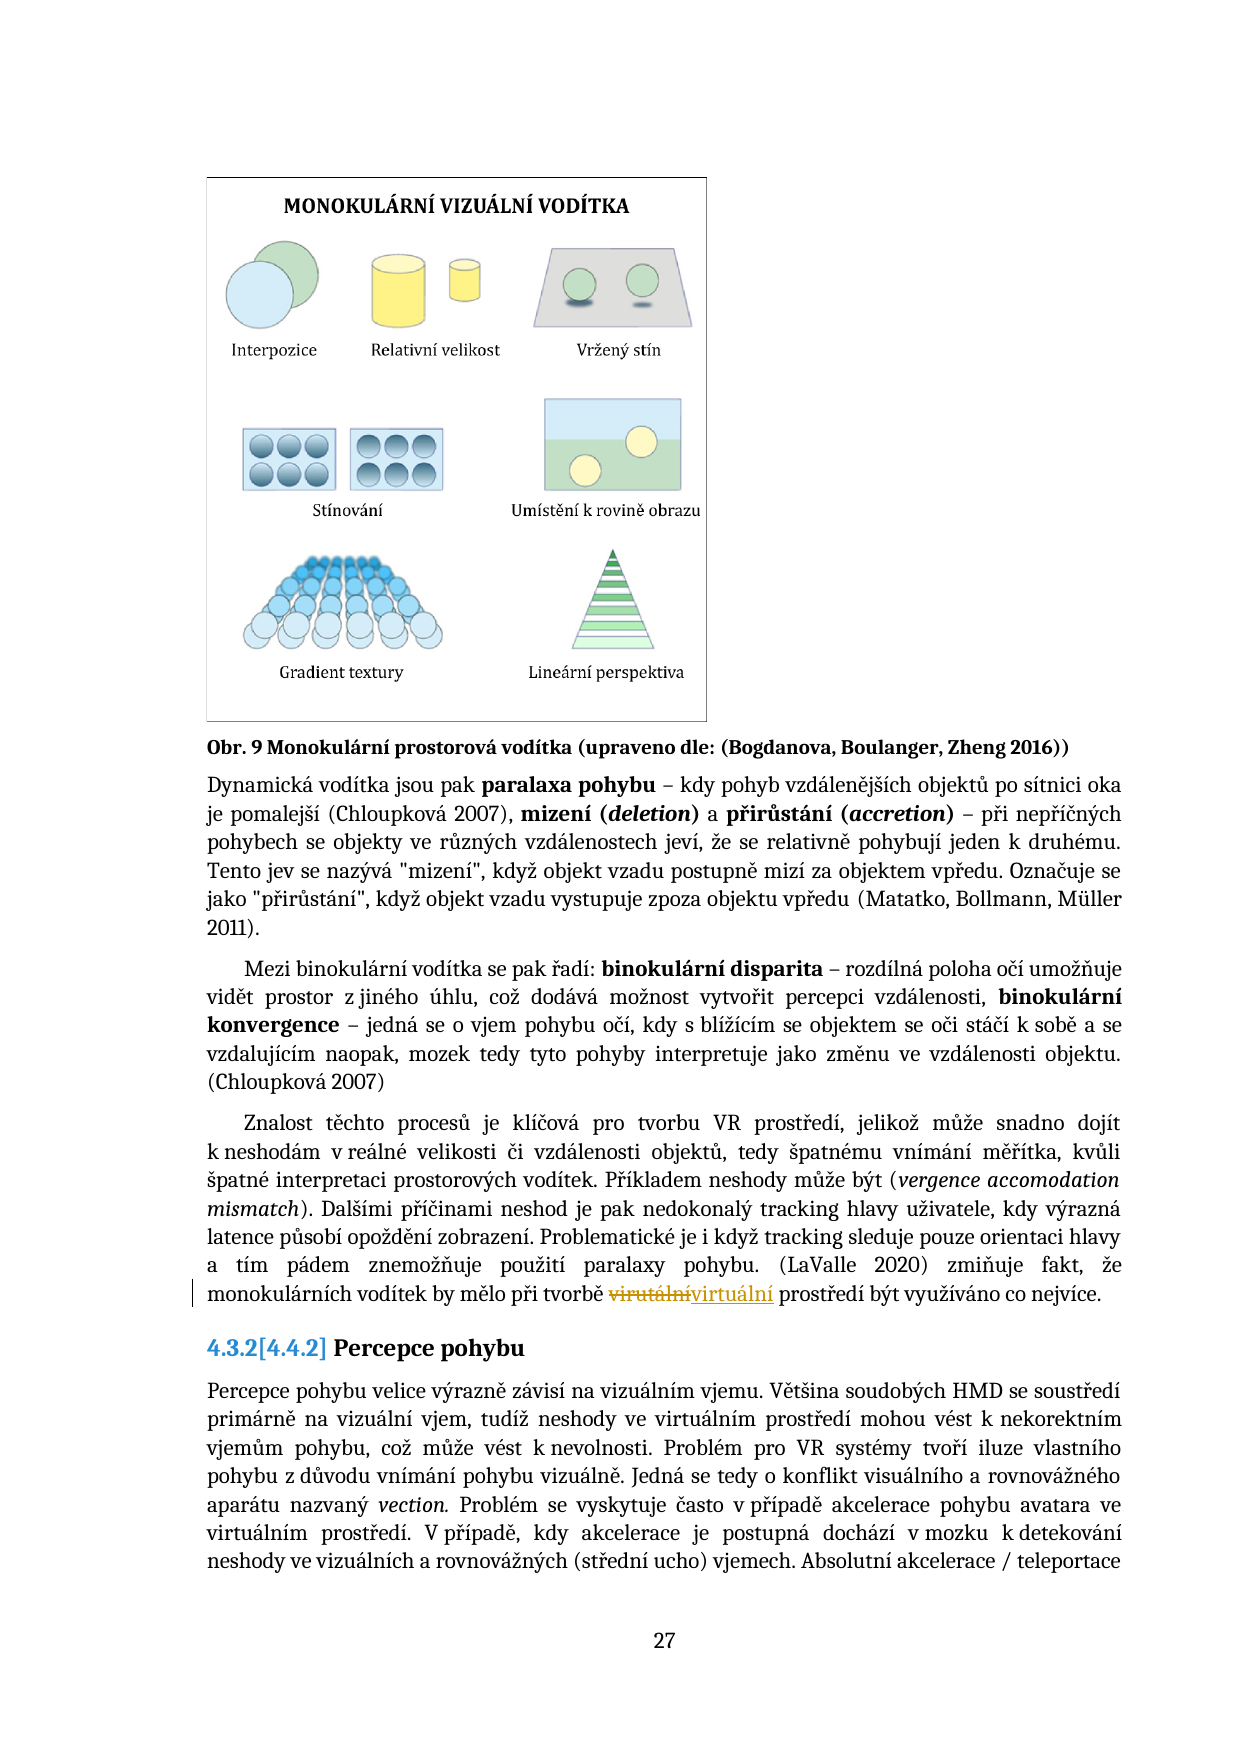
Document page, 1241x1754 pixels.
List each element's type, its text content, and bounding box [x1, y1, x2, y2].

text Dynamická vodítka jsou pak paralaxa pohybu – kdy pohyb vzdálenějších objektů po sítnici oka je pomalejší (Chloupková 2007), mizení (deletion) a přirůstání (accretion) – při nepříčných pohybech se objekty ve různých vzdálenostech jeví, že se relativně pohybují jeden k druhému. Tento jev se nazývá "mizení", když objekt vzadu postupně mizí za objektem vpředu. Označuje se jako "přirůstání", když objekt vzadu vystupuje zpoza objektu vpředu (Matatko, Bollmann, Müller 2011). [207, 772, 1122, 941]
picture [206, 177, 707, 722]
text Mezi binokulární vodítka se pak řadí: binokulární disparita – rozdílná poloha očí umožňuje vidět prostor z jiného úhlu, což dodává možnost vytvořit percepci vzdálenosti, binokulární konvergence – jedná se o vjem pohybu očí, kdy s blížícím se objektem se oči stáčí k sobě a se vzdalujícím naopak, mozek tedy tyto pohyby interpretuje jako změnu ve vzdálenosti objektu. (Chloupková 2007) [207, 955, 1122, 1095]
text Znalost těchto procesů je klíčová pro tvorbu VR prostředí, jelikož může snadno dojít k neshodám v reálné velikosti či vzdálenosti objektů, tedy špatnému vnímání měřítka, kvůli špatné interpretaci prostorových vodítek. Příkladem neshody může být (vergence accomodation mismatch). Dalšími příčinami neshod je pak nedokonalý tracking hlavy uživatele, kdy výrazná latence působí opoždění zobrazení. Problematické je i když tracking sleduje pouze orientaci hlavy a tím pádem znemožňuje použití paralaxy pohybu. (LaValle 2020) zmiňuje fakt, že monokulárních vodítek by mělo při tvorbě prostředí být využíváno co nejvíce. [207, 1110, 1122, 1307]
subtitle Percepce pohybu [207, 1334, 1122, 1363]
text Obr. 9 Monokulární prostorová vodítka (upraveno dle: (Bogdanova, Boulanger, Zheng 2016)) [207, 736, 1122, 760]
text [207, 1378, 1122, 1574]
